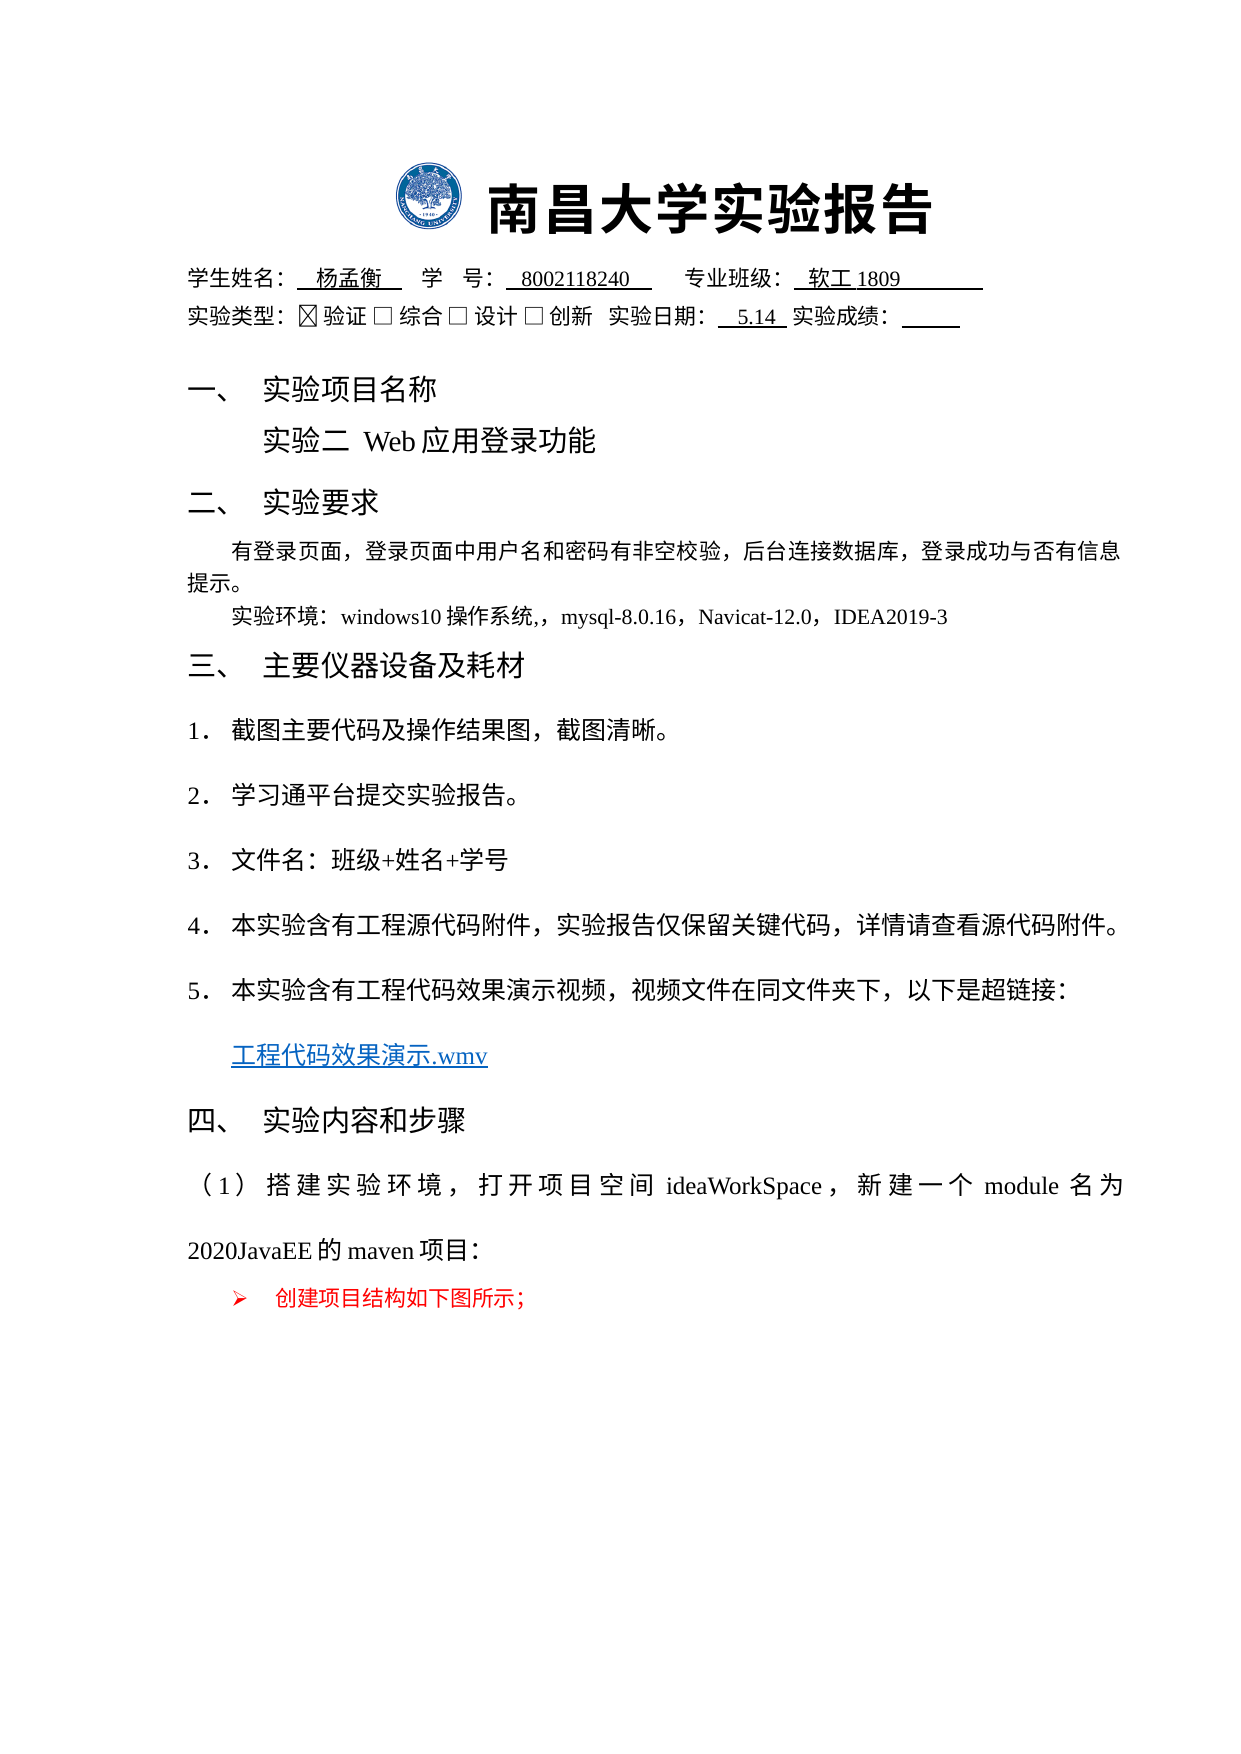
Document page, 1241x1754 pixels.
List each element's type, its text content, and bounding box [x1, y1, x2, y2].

text 南昌大学实验报告 [131, 162, 1160, 245]
text 学生姓名： 杨孟衡 学 号： 8002118240 专业班级： 软工1809 [187, 261, 1125, 292]
list 学习通平台提交实验报告。 [187, 761, 1125, 826]
list 实验项目名称 [187, 367, 1159, 409]
list 本实验含有工程源代码附件，实验报告仅保留关键代码，详情请查看源代码附件。 [187, 891, 1125, 956]
picture [394, 161, 463, 230]
subtitle 创建项目结构如下图所示； [187, 1281, 1125, 1313]
list 实验内容和步骤 [187, 1086, 1125, 1151]
list 主要仪器设备及耗材 [187, 631, 1125, 696]
list 本实验含有工程代码效果演示视频，视频文件在同文件夹下，以下是超链接： [187, 956, 1125, 1021]
list 截图主要代码及操作结果图，截图清晰。 [187, 696, 1125, 761]
text （1）搭建实验环境，打开项目空间ideaWorkSpace，新建一个module名为2020JavaEE的maven项目： [187, 1151, 1125, 1281]
text 工程代码效果演示.wmv [231, 1021, 1125, 1086]
text 实验二 Web应用登录功能 [262, 418, 1159, 460]
list 文件名：班级+姓名+学号 [187, 826, 1125, 891]
text 有登录页面，登录页面中用户名和密码有非空校验，后台连接数据库，登录成功与否有信息提示。 [187, 533, 1125, 598]
text 实验环境：windows10操作系统,，mysql-8.0.16，Navicat-12.0，IDEA2019-3 [187, 598, 1125, 631]
text 实验类型： 验证 □ 综合 □ 设计 □ 创新 实验日期： 5.14 实验成绩： [187, 299, 1125, 330]
list 实验要求 [187, 468, 1125, 533]
